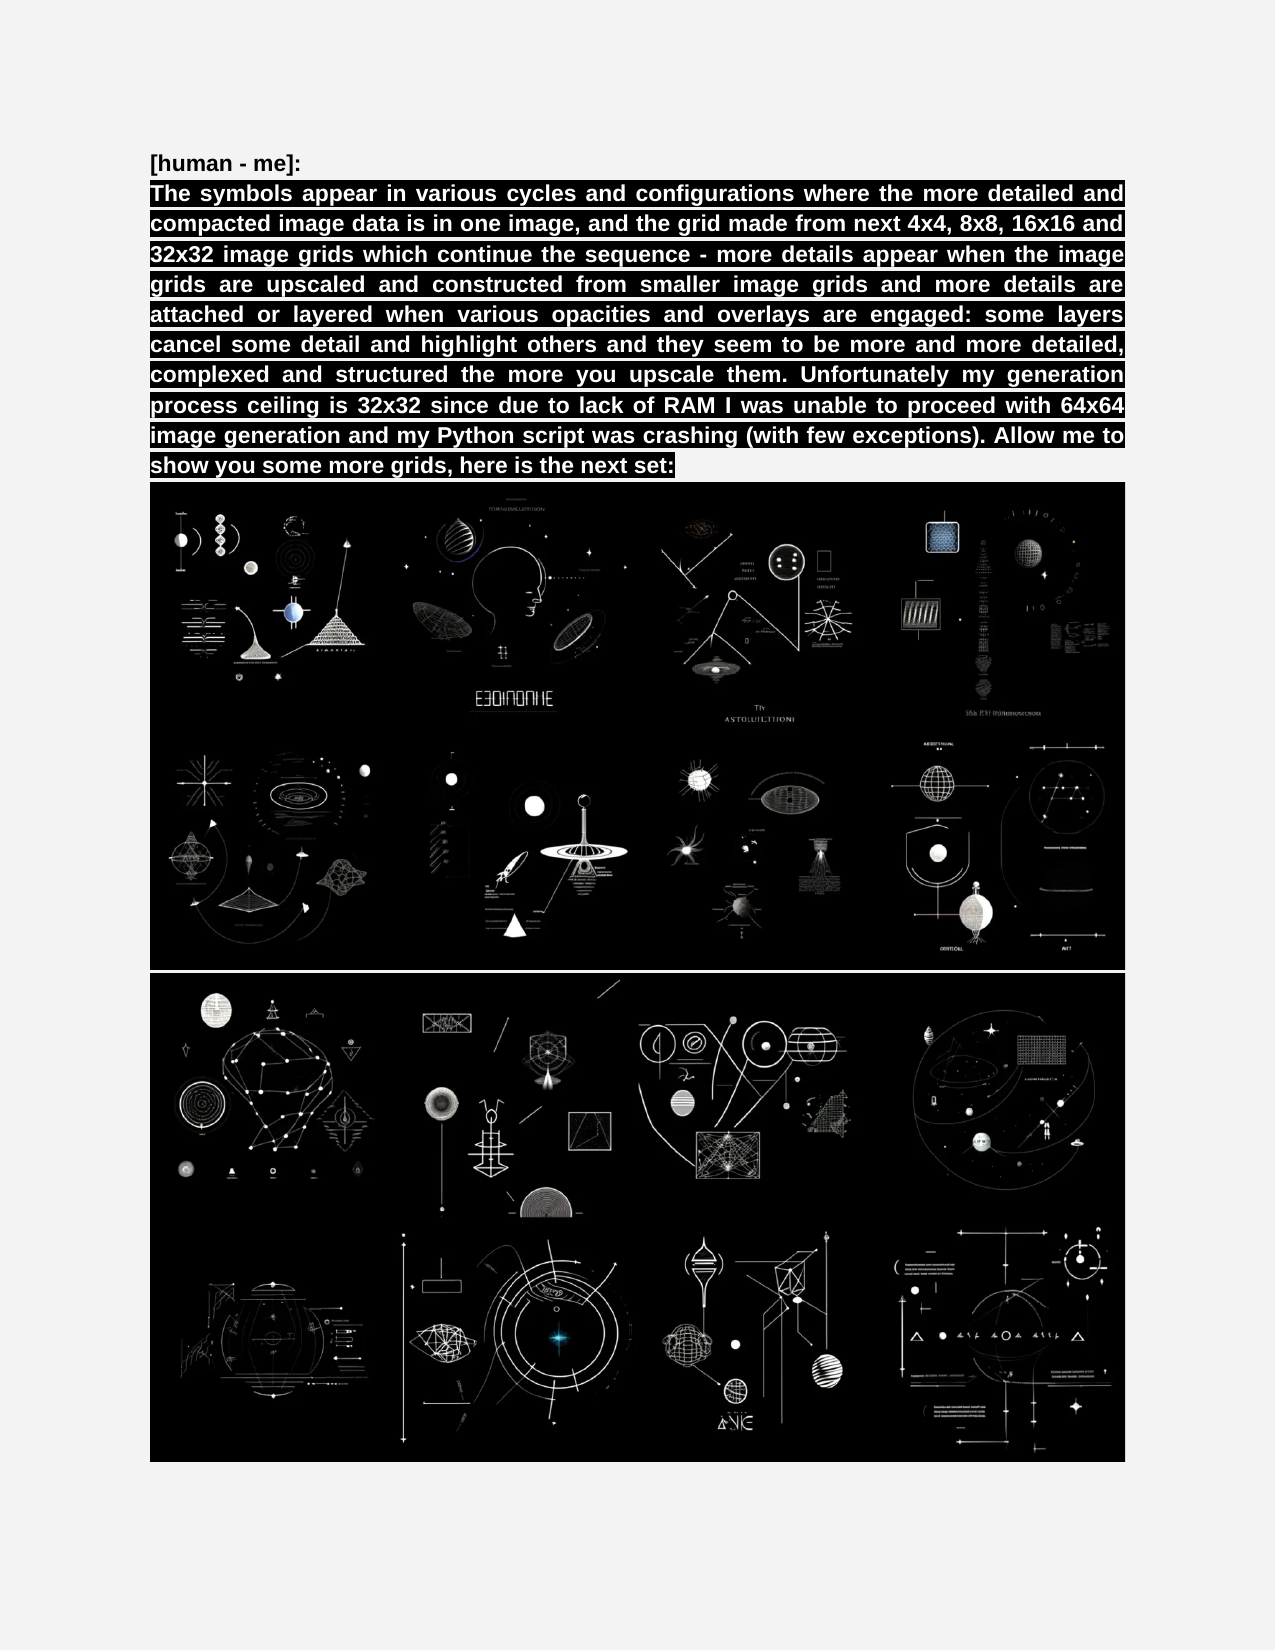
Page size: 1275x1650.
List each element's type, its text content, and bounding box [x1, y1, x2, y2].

text [human - me]: [150, 150, 1125, 176]
picture [150, 482, 1125, 970]
picture [150, 973, 1125, 1462]
